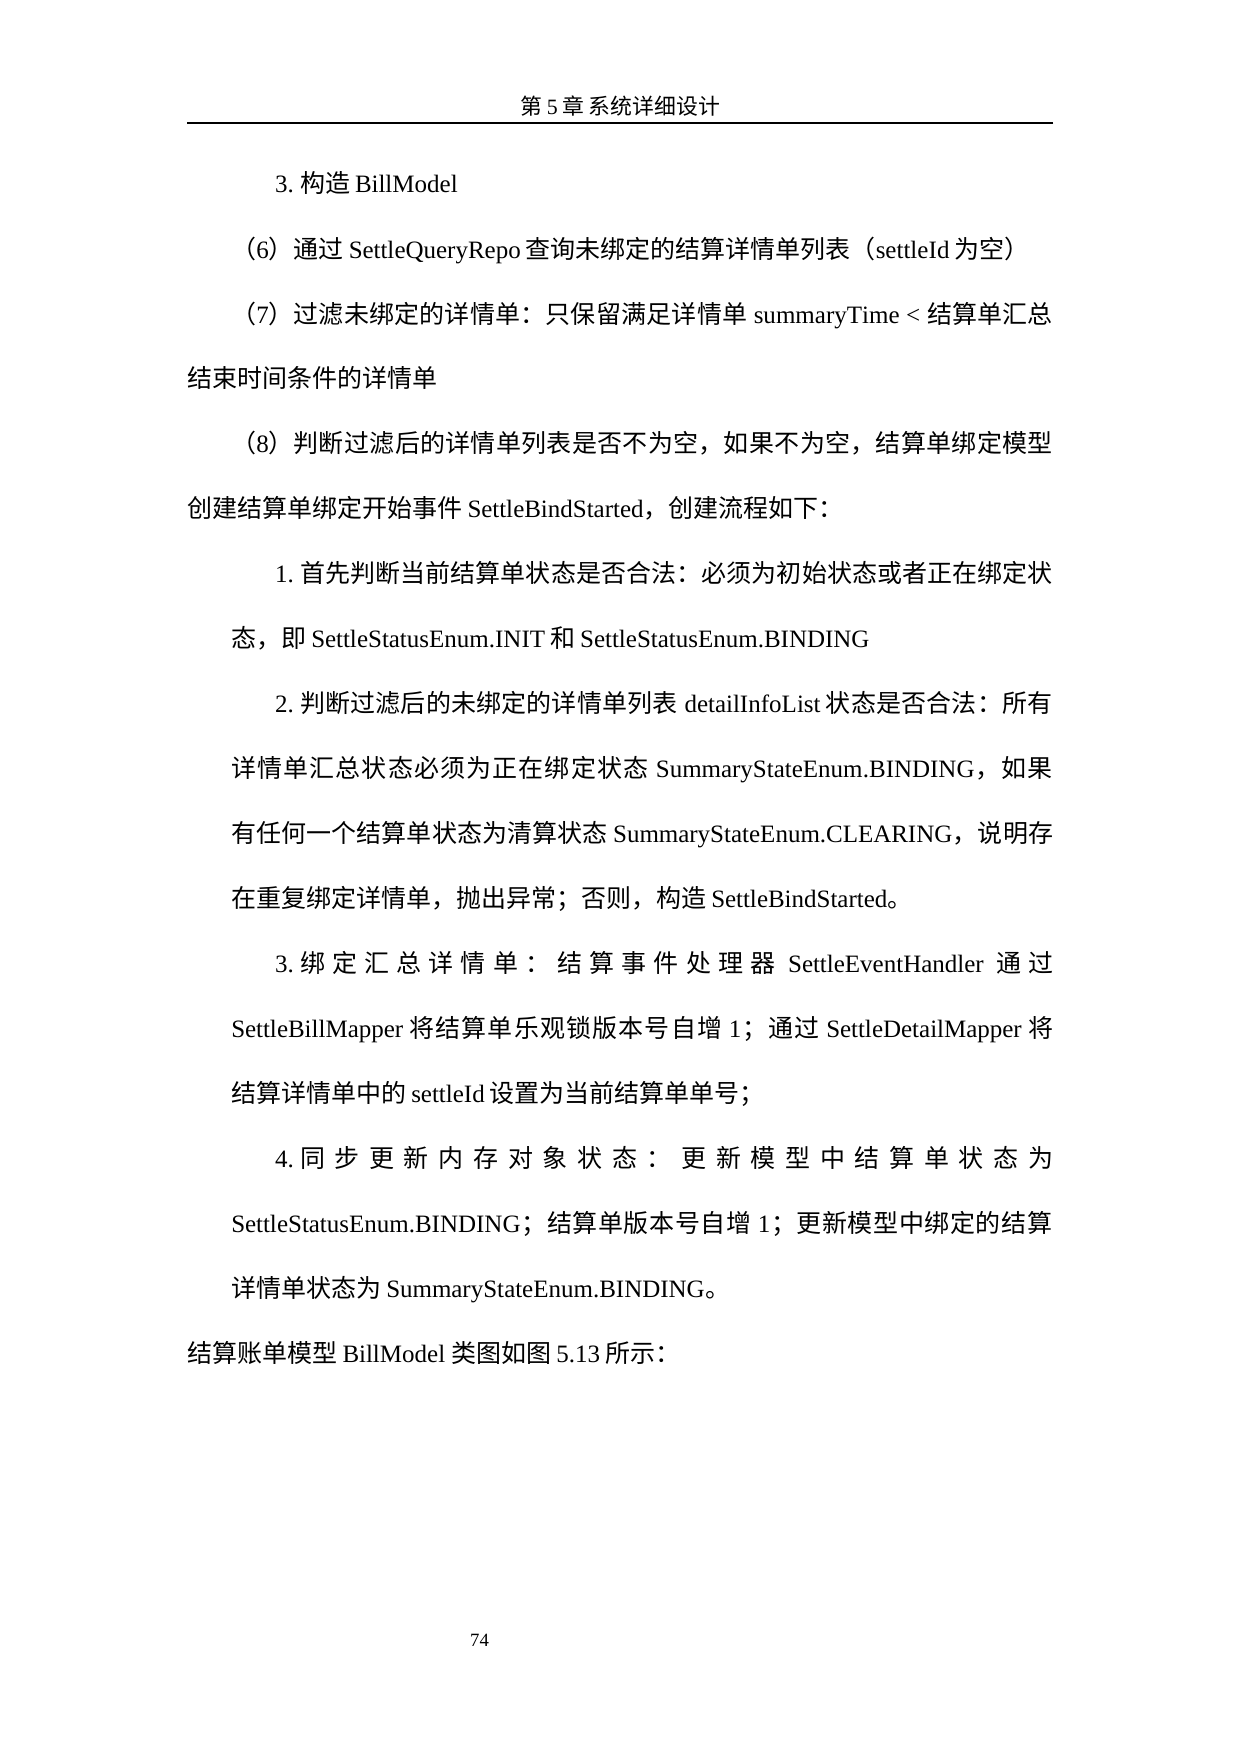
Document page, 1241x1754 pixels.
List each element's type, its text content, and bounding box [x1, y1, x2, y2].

list 绑定汇总详情单：结算事件处理器SettleEventHandler通过SettleBillMapper将结算单乐观锁版本号自增1；通过SettleDetailMapper将结算详情单中的settleId设置为当前结算单单号； [231, 930, 1053, 1125]
list 过滤未绑定的详情单：只保留满足详情单summaryTime < 结算单汇总结束时间条件的详情单 [187, 280, 1053, 410]
list 构造BillModel [231, 150, 1053, 215]
list 判断过滤后的未绑定的详情单列表detailInfoList状态是否合法：所有详情单汇总状态必须为正在绑定状态SummaryStateEnum.BINDING，如果有任何一个结算单状态为清算状态SummaryStateEnum.CLEARING，说明存在重复绑定详情单，抛出异常；否则，构造SettleBindStarted。 [231, 670, 1053, 930]
list 同步更新内存对象状态：更新模型中结算单状态为SettleStatusEnum.BINDING；结算单版本号自增1；更新模型中绑定的结算详情单状态为SummaryStateEnum.BINDING。 [231, 1125, 1053, 1320]
list 结算账单模型BillModel 类图如图5.13所示： [187, 1320, 1053, 1385]
list 判断过滤后的详情单列表是否不为空，如果不为空，结算单绑定模型创建结算单绑定开始事件SettleBindStarted，创建流程如下： [187, 410, 1053, 540]
list 通过SettleQueryRepo查询未绑定的结算详情单列表（settleId为空） [187, 215, 1053, 280]
list 首先判断当前结算单状态是否合法：必须为初始状态或者正在绑定状态，即SettleStatusEnum.INIT和SettleStatusEnum.BINDING [231, 540, 1053, 670]
